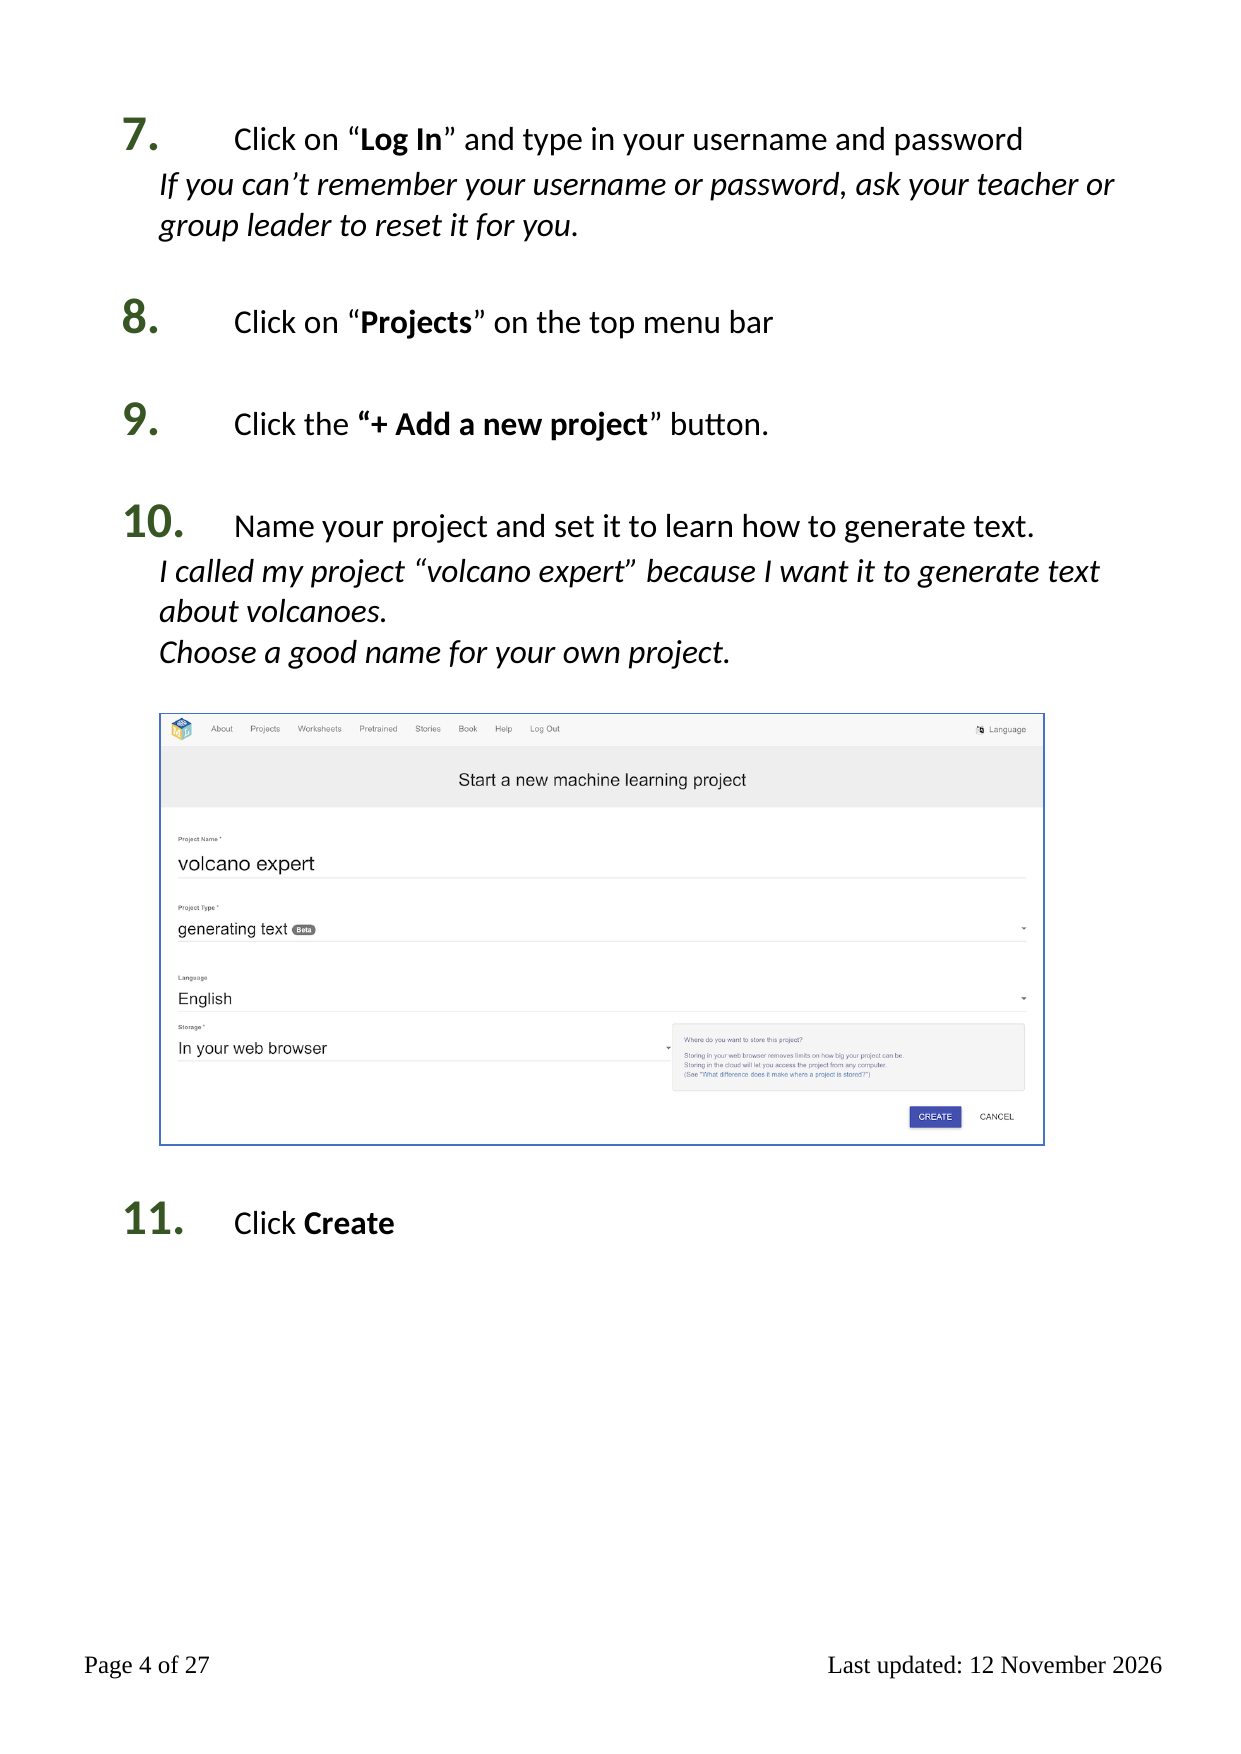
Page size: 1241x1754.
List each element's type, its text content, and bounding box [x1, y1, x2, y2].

list Click on “Projects” on the top menu bar [121, 285, 1164, 346]
picture [161, 714, 1043, 1144]
list Click on “Log In” and type in your username and password If you can’t remember your username or password, ask your teacher or group leader to reset it for you. [121, 102, 1164, 244]
list Click Create [121, 1186, 1164, 1278]
list Click the “+ Add a new project” button. [121, 387, 1164, 448]
